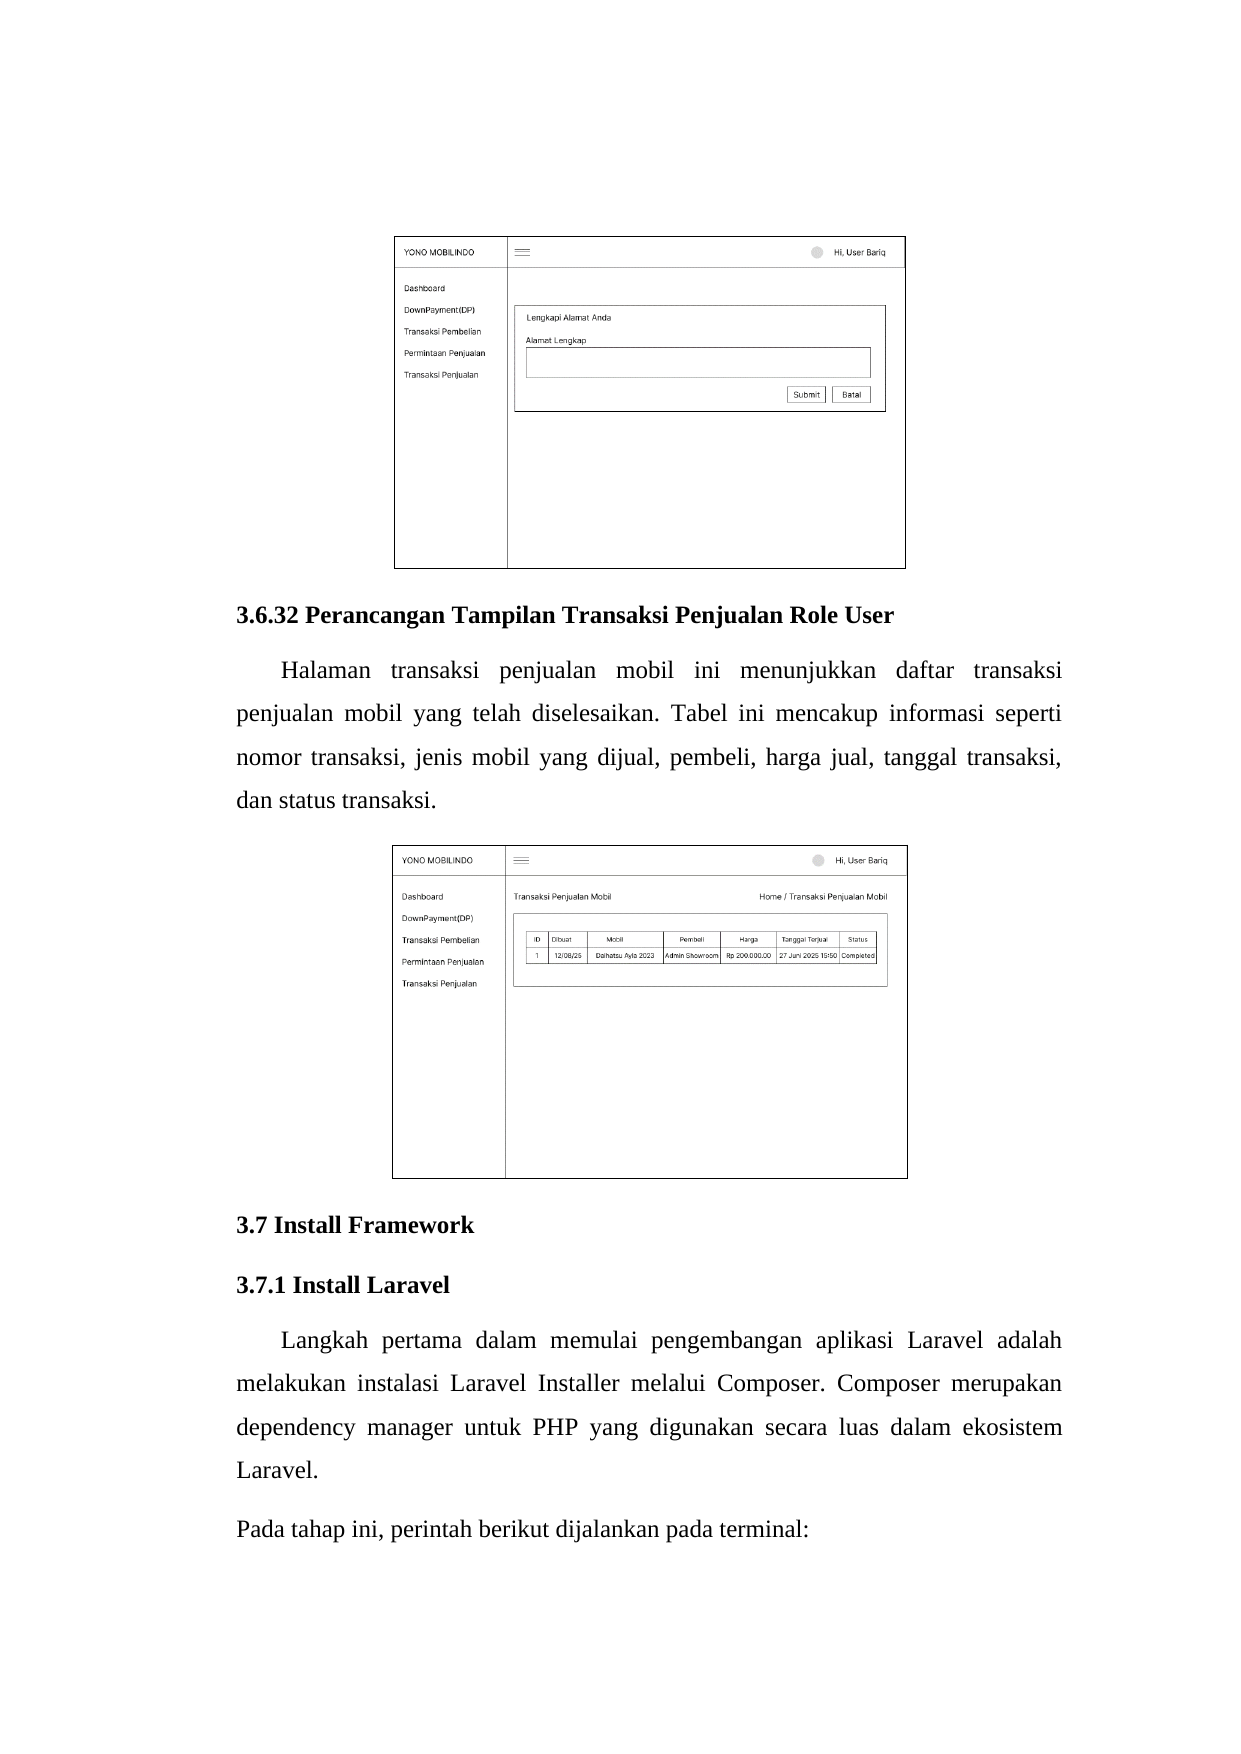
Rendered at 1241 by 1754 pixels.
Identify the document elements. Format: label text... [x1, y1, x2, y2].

picture [393, 846, 907, 1178]
text Pada tahap ini, perintah berikut dijalankan pada terminal: [236, 1514, 1063, 1543]
subtitle 3.7 Install Framework [236, 1210, 1063, 1239]
text Halaman transaksi penjualan mobil ini menunjukkan daftar transaksi penjualan mobil yang telah diselesaikan. Tabel ini mencakup informasi seperti nomor transaksi, jenis mobil yang dijual, pembeli, harga jual, tanggal transaksi, dan status transaksi. [236, 655, 1063, 813]
text Langkah pertama dalam memulai pengembangan aplikasi Laravel adalah melakukan instalasi Laravel Installer melalui Composer. Composer merupakan dependency manager untuk PHP yang digunakan secara luas dalam ekosistem Laravel. [236, 1325, 1063, 1483]
subtitle 3.6.32 Perancangan Tampilan Transaksi Penjualan Role User [236, 600, 1063, 628]
picture [395, 237, 905, 568]
subtitle 3.7.1 Install Laravel [236, 1270, 1063, 1298]
